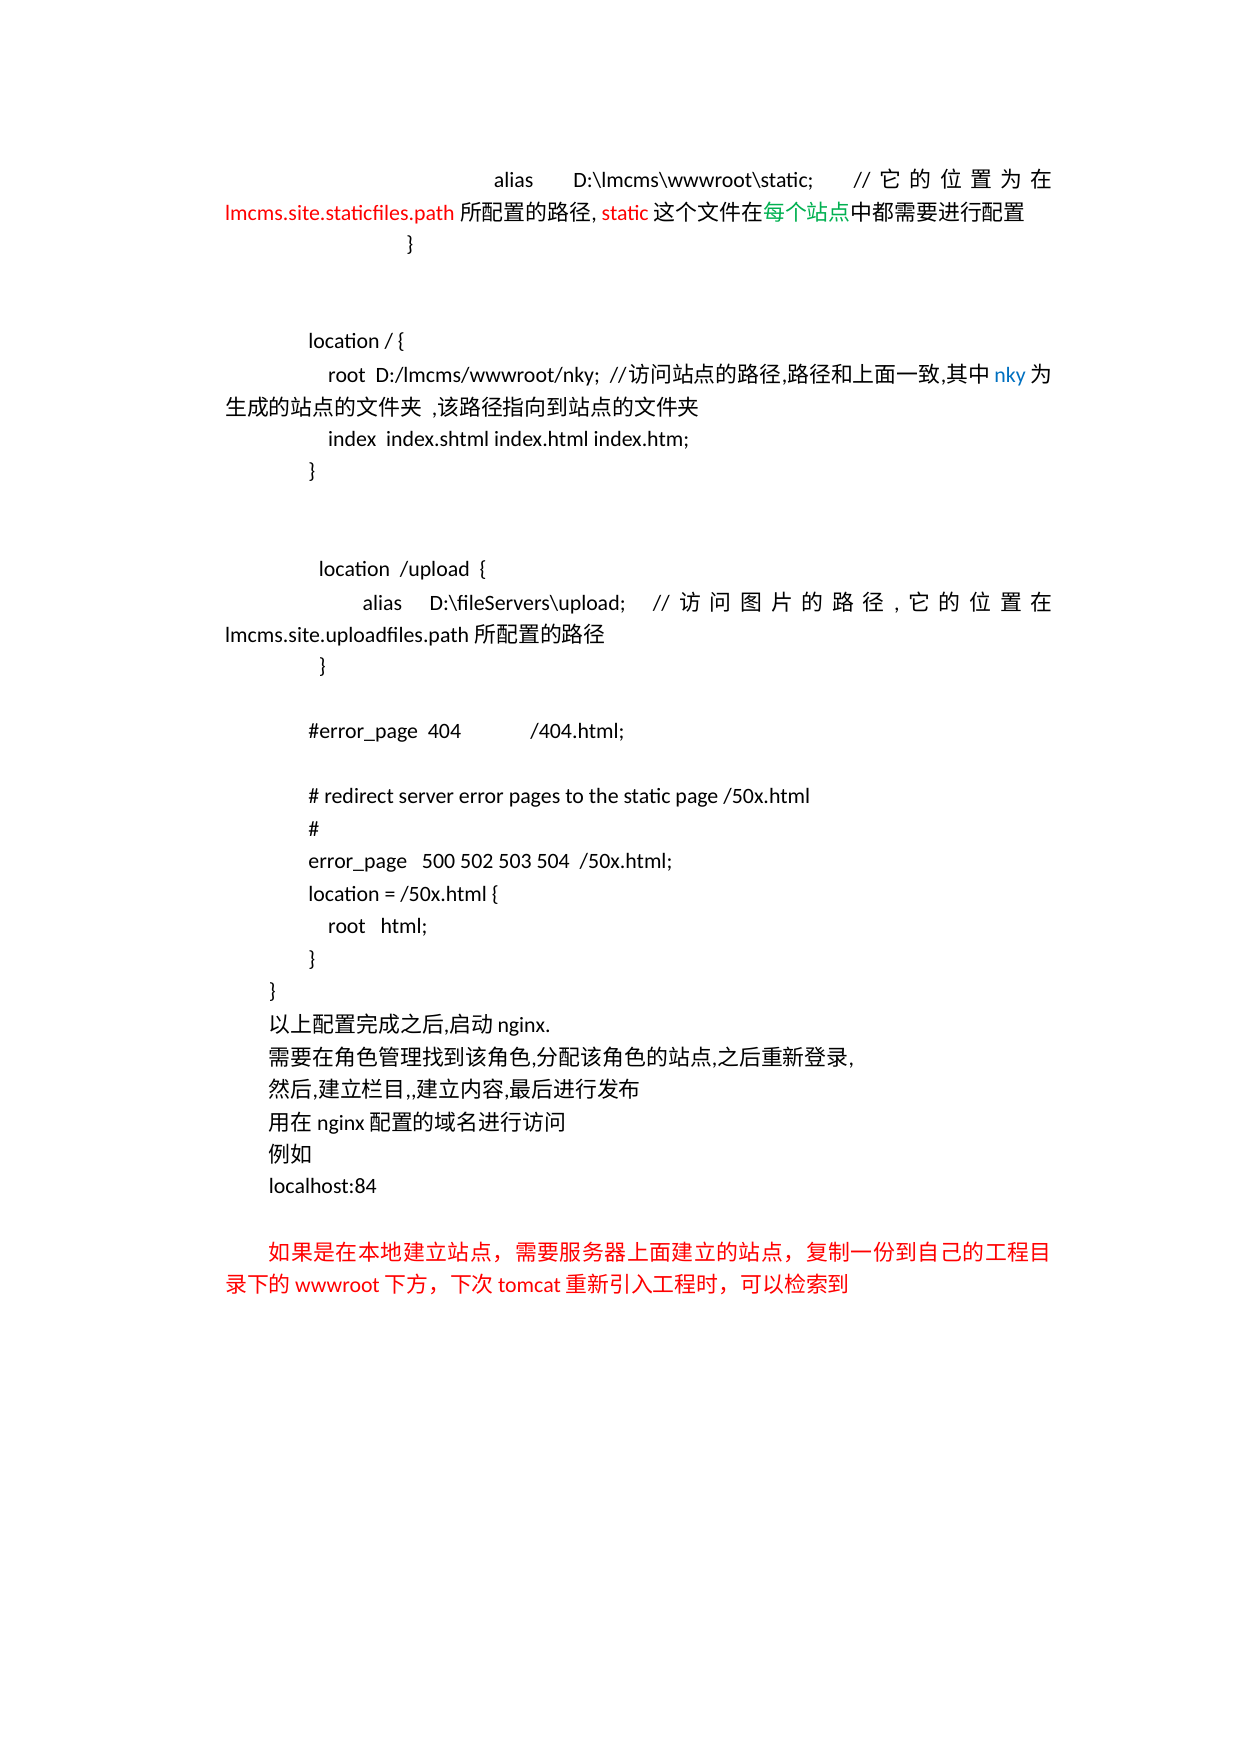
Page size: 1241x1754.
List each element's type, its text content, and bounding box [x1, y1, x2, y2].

list localhost:84 [225, 1169, 1053, 1202]
list 以上配置完成之后,启动nginx. [225, 1007, 1053, 1039]
list #error_page 404 /404.html; [225, 714, 1053, 747]
list root D:/lmcms/wwwroot/nky; //访问站点的路径,路径和上面一致,其中nky 为生成的站点的文件夹 ,该路径指向到站点的文件夹 [225, 357, 1053, 422]
list 需要在角色管理找到该角色,分配该角色的站点,之后重新登录, [225, 1039, 1053, 1072]
list } [225, 942, 1053, 974]
list alias D:\fileServers\upload; //访问图片的路径,它的位置在lmcms.site.uploadfiles.path 所配置的路径 [225, 584, 1053, 649]
list } [225, 974, 1053, 1007]
list root html; [225, 909, 1053, 942]
list 如果是在本地建立站点，需要服务器上面建立的站点，复制一份到自己的工程目录下的wwwroot下方，下次tomcat重新引入工程时，可以检索到 [225, 1234, 1053, 1299]
list location = /50x.html { [225, 877, 1053, 909]
list location /upload { [225, 552, 1053, 584]
list location / { [225, 324, 1053, 357]
list 然后,建立栏目,,建立内容,最后进行发布 [225, 1072, 1053, 1104]
list alias D:\lmcms\wwwroot\static; //它的位置为在lmcms.site.staticfiles.path 所配置的路径, static 这个文件在每个站点中都需要进行配置 [225, 162, 1053, 227]
list error_page 500 502 503 504 /50x.html; [225, 844, 1053, 877]
list index index.shtml index.html index.htm; [225, 422, 1053, 454]
list } [225, 227, 1053, 259]
list } [225, 649, 1053, 682]
list # [225, 812, 1053, 844]
list } [225, 454, 1053, 487]
list # redirect server error pages to the static page /50x.html [225, 779, 1053, 812]
list 例如 [225, 1137, 1053, 1169]
list 用在nginx配置的域名进行访问 [225, 1104, 1053, 1137]
